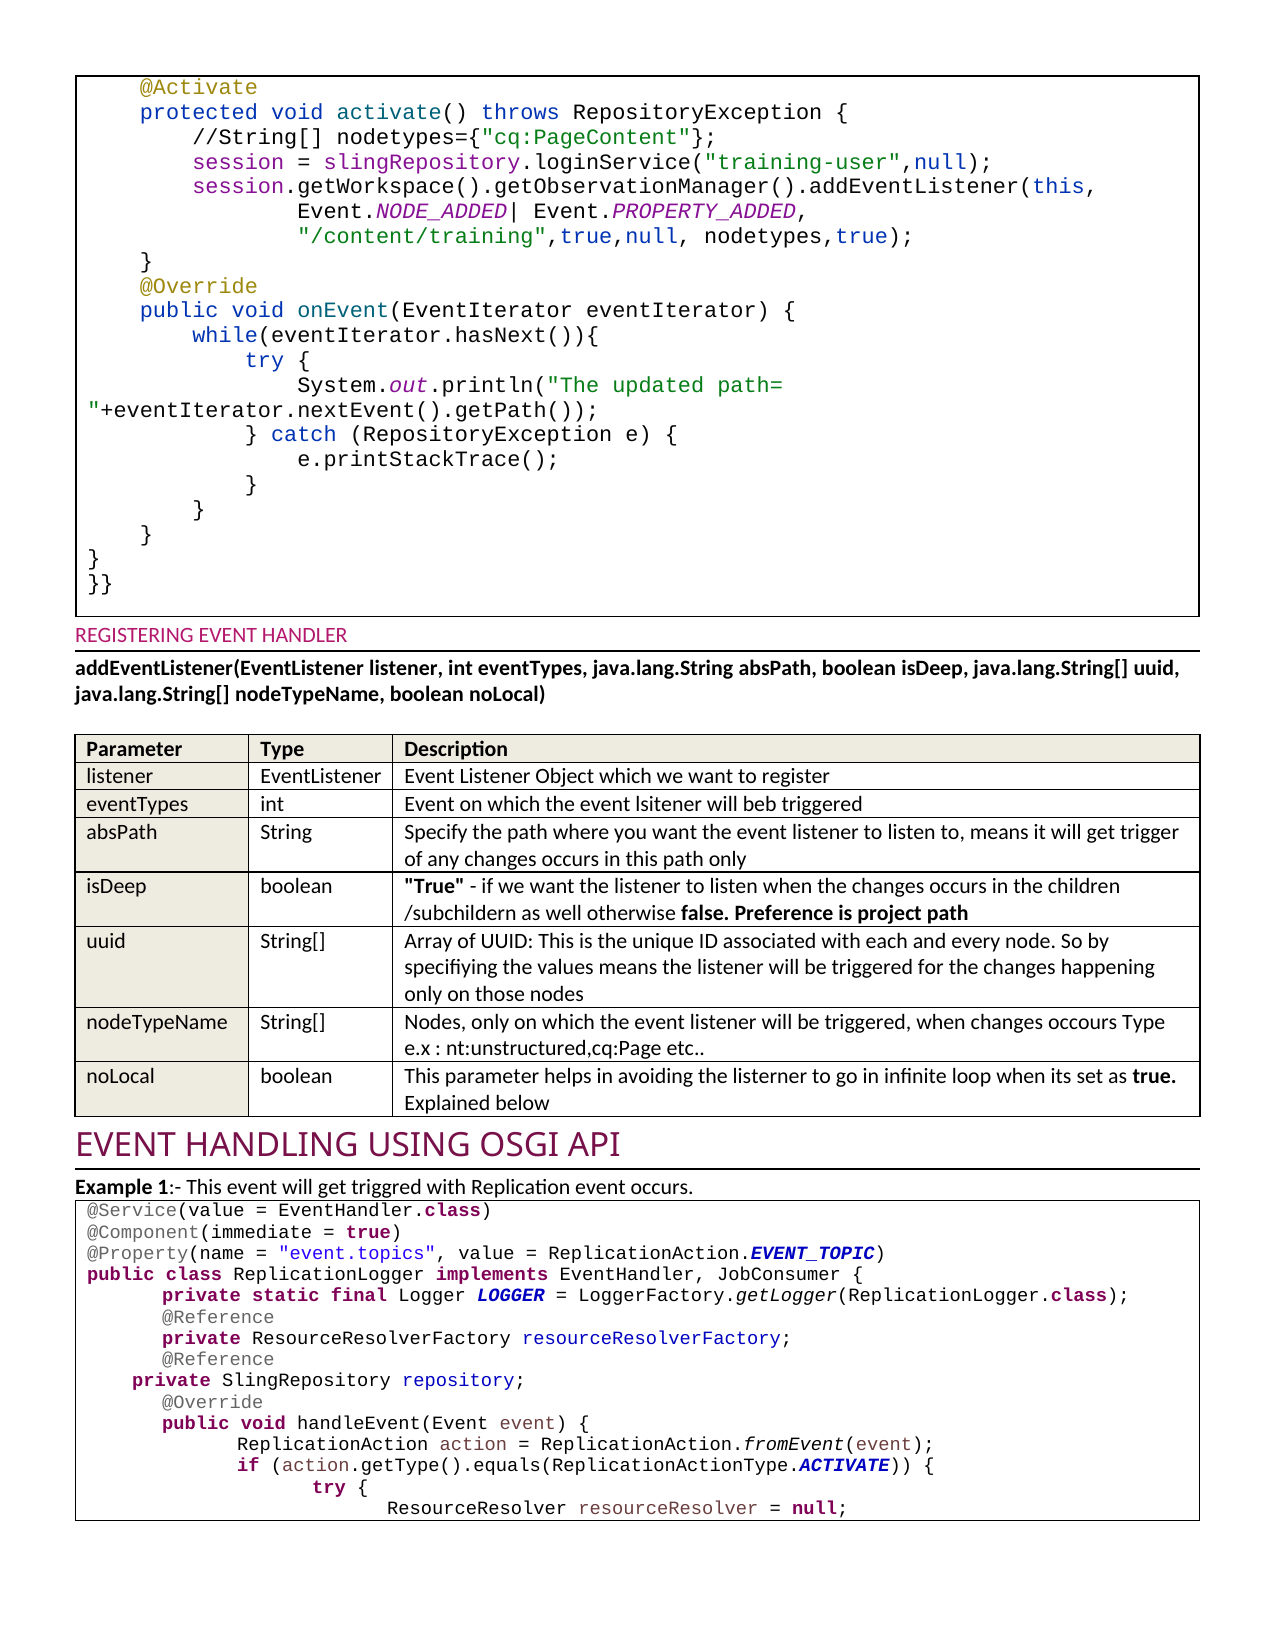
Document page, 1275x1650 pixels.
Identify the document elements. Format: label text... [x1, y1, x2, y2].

table_cell String [249, 818, 392, 871]
table_cell String[] [249, 927, 392, 1007]
table_header Type [249, 735, 392, 762]
table_cell nodeTypeName [76, 1008, 248, 1061]
table_cell Array of UUID: This is the unique ID associated with each and every node. So by specifiying the values means the listener will be triggered for the changes happening only on those nodes [393, 927, 1199, 1007]
table_cell EventListener [249, 763, 392, 789]
table_cell listener [76, 763, 248, 789]
table_header Parameter [76, 735, 248, 762]
subtitle REGISTERING EVENT HANDLER [75, 622, 1200, 650]
table_cell isDeep [76, 873, 248, 926]
table_cell Event on which the event lsitener will beb triggered [393, 790, 1199, 817]
subtitle EVENT HANDLING USING OSGI API [75, 1121, 1200, 1168]
table_cell Specify the path where you want the event listener to listen to, means it will get trigger of any changes occurs in this path only [393, 818, 1199, 871]
table_cell String[] [249, 1008, 392, 1061]
table_cell Nodes, only on which the event listener will be triggered, when changes occours Type e.x : nt:unstructured,cq:Page etc.. [393, 1008, 1199, 1061]
text Example 1:- This event will get triggred with Replication event occurs. [75, 1173, 1200, 1200]
table_cell eventTypes [76, 790, 248, 817]
table_header Description [393, 735, 1199, 762]
text addEventListener(EventListener listener, int eventTypes, java.lang.String absPath, boolean isDeep, java.lang.String[] uuid, java.lang.String[] nodeTypeName, boolean noLocal) [75, 654, 1200, 707]
table_cell noLocal [76, 1062, 248, 1116]
table_cell boolean [249, 1062, 392, 1116]
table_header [76, 1201, 1199, 1520]
table_cell Event Listener Object which we want to register [393, 763, 1199, 789]
table_cell int [249, 790, 392, 817]
table_cell uuid [76, 927, 248, 1007]
table_cell absPath [76, 818, 248, 871]
table_cell boolean [249, 873, 392, 926]
table_cell This parameter helps in avoiding the listerner to go in infinite loop when its set as true. Explained below [393, 1062, 1199, 1116]
table_cell "True" - if we want the listener to listen when the changes occurs in the children /subchildern as well otherwise false. Preference is project path [393, 873, 1199, 926]
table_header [77, 77, 1198, 616]
